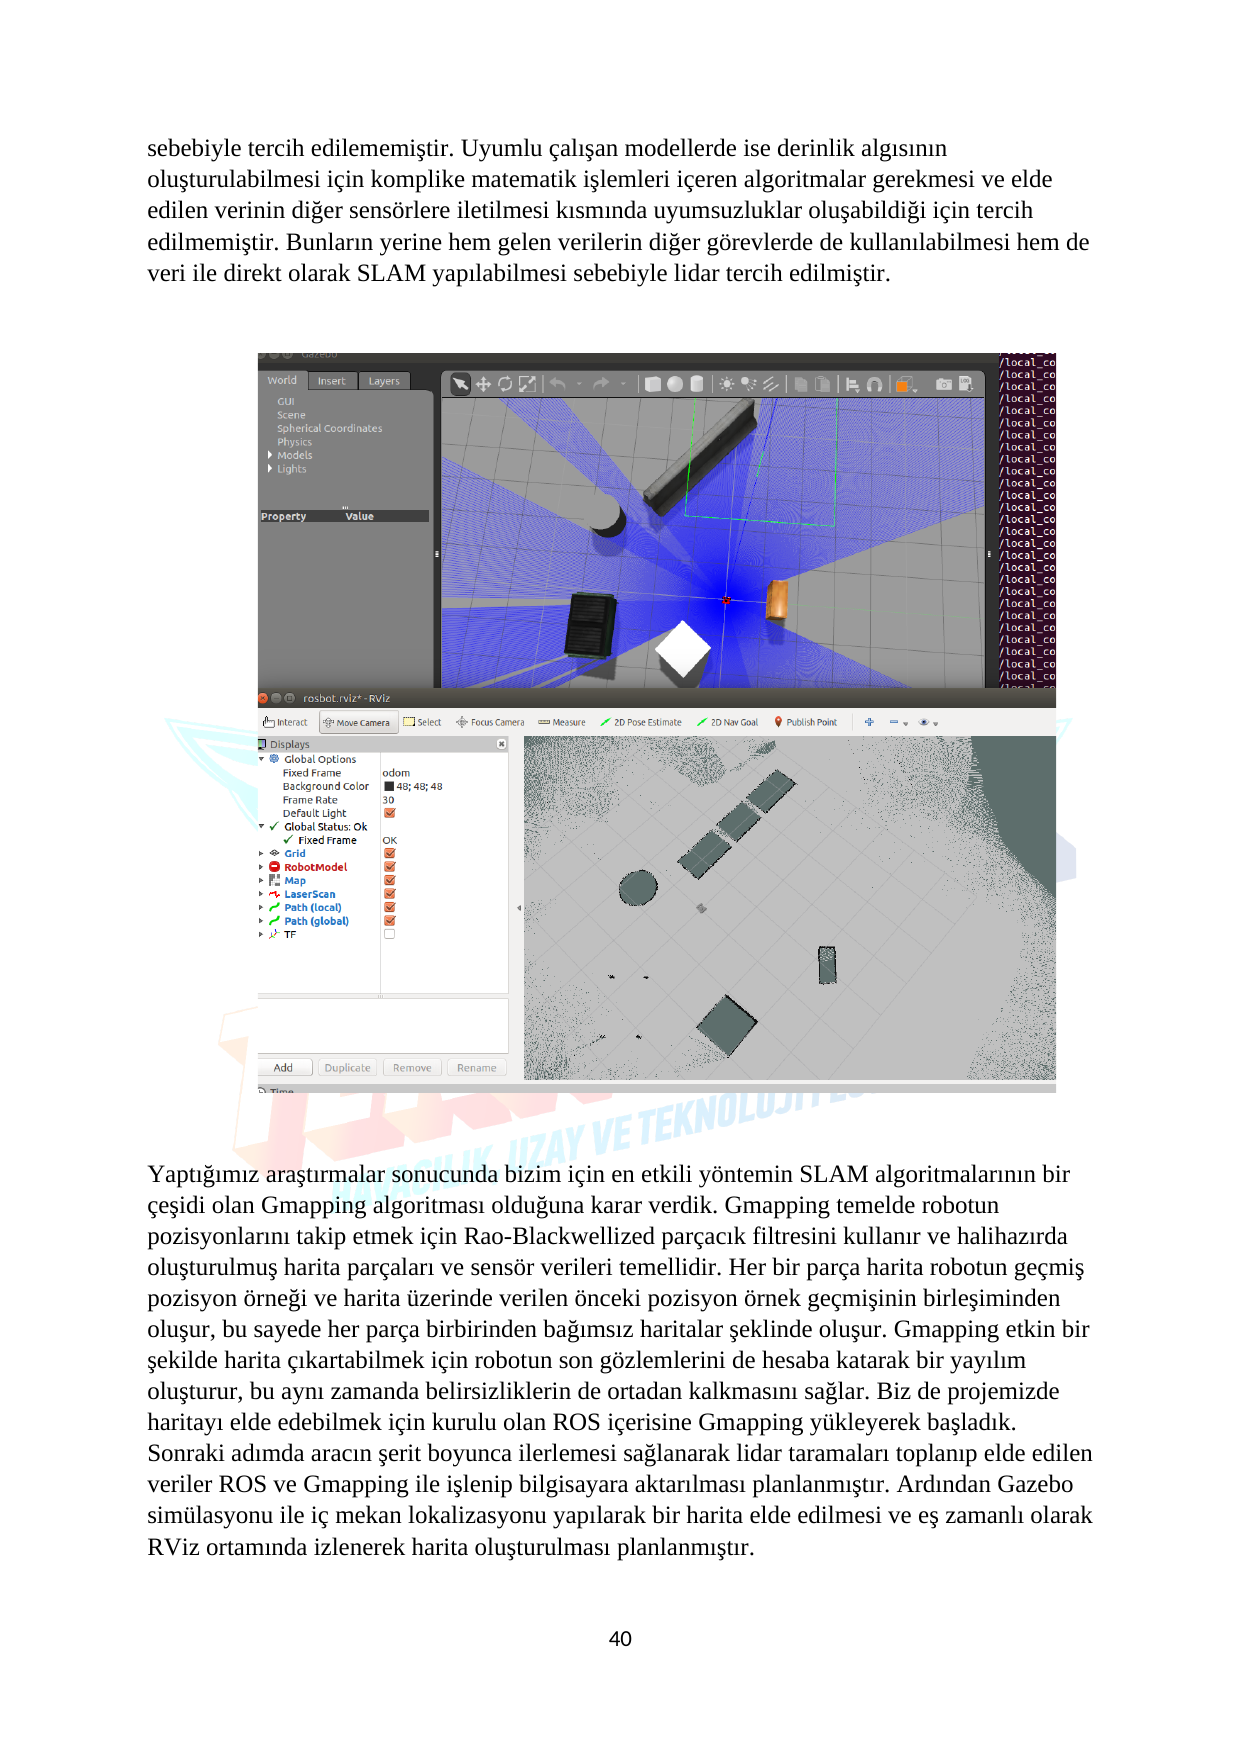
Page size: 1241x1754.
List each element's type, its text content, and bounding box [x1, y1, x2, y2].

picture [257, 353, 1057, 1093]
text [147, 133, 1093, 286]
text Yaptığımız araştırmalar sonucunda bizim için en etkili yöntemin SLAM algoritmalarının bir çeşidi olan Gmapping algoritması olduğuna karar verdik. Gmapping temelde robotun pozisyonlarını takip etmek için Rao-Blackwellized parçacık filtresini kullanır ve halihazırda oluşturulmuş harita parçaları ve sensör verileri temellidir. Her bir parça harita robotun geçmiş pozisyon örneği ve harita üzerinde verilen önceki pozisyon örnek geçmişinin birleşiminden oluşur, bu sayede her parça birbirinden bağımsız haritalar şeklinde oluşur. Gmapping etkin bir şekilde harita çıkartabilmek için robotun son gözlemlerini de hesaba katarak bir yayılım oluşturur, bu aynı zamanda belirsizliklerin de ortadan kalkmasını sağlar. Biz de projemizde haritayı elde edebilmek için kurulu olan ROS içerisine Gmapping yükleyerek başladık. Sonraki adımda aracın şerit boyunca ilerlemesi sağlanarak lidar taramaları toplanıp elde edilen veriler ROS ve Gmapping ile işlenip bilgisayara aktarılması planlanmıştır. Ardından Gazebo simülasyonu ile iç mekan lokalizasyonu yapılarak bir harita elde edilmesi ve eş zamanlı olarak RViz ortamında izlenerek harita oluşturulması planlanmıştır. [147, 1159, 1093, 1560]
